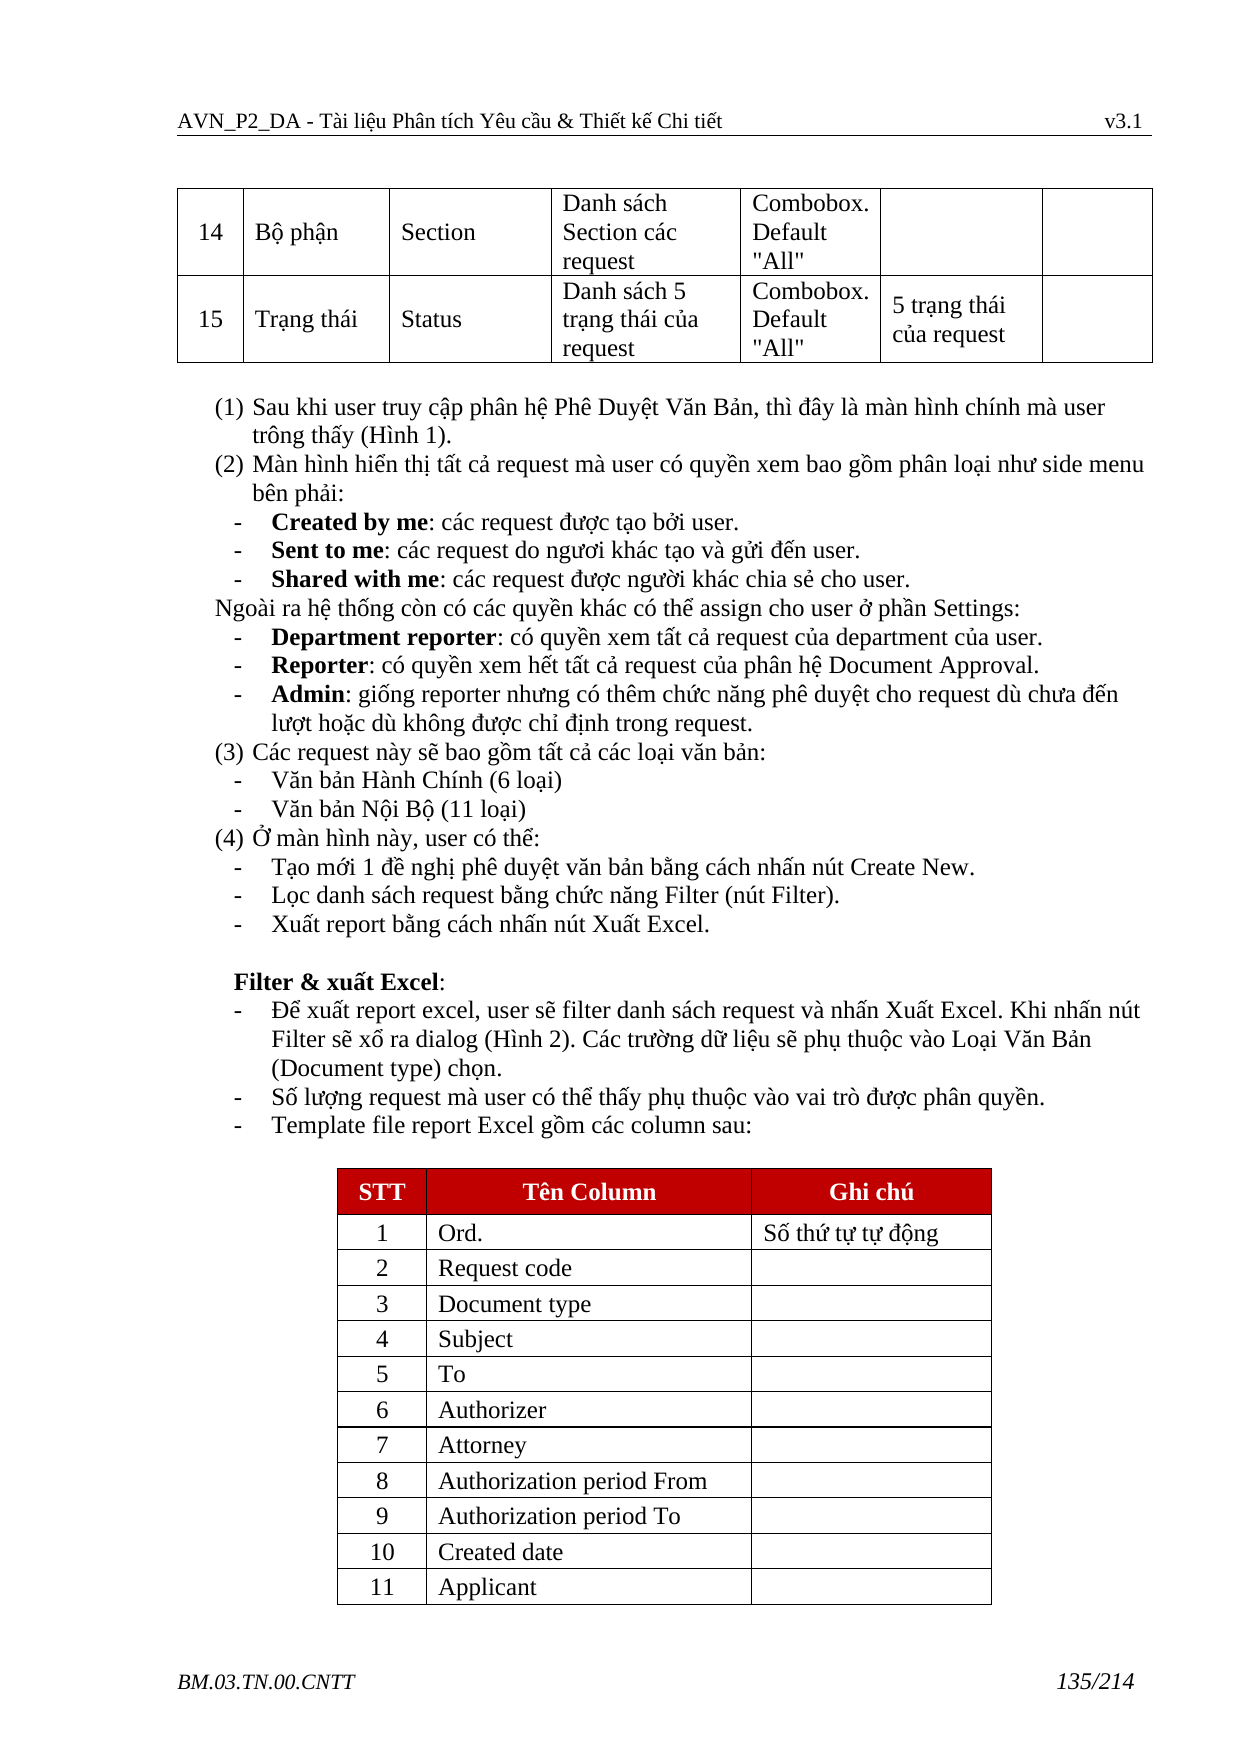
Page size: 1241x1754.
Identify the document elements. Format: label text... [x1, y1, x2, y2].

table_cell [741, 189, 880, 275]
list Văn bản Hành Chính (6 loại) [234, 766, 1152, 794]
list Sau khi user truy cập phân hệ Phê Duyệt Văn Bản, thì đây là màn hình chính mà user trông thấy (Hình 1). [214, 392, 1152, 449]
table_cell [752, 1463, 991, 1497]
list Template file report Excel gồm các column sau: [234, 1111, 1152, 1139]
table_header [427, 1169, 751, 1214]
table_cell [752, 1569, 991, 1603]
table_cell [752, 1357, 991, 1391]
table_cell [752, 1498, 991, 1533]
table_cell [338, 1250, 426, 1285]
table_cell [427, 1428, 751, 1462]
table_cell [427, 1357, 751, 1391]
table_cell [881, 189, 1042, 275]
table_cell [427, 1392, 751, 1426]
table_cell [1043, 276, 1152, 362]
text Ngoài ra hệ thống còn có các quyền khác có thể assign cho user ở phần Settings: [214, 593, 1152, 622]
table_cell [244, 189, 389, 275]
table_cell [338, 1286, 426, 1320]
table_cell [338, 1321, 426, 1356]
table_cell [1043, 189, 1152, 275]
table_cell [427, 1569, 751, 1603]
list Để xuất report excel, user sẽ filter danh sách request và nhấn Xuất Excel. Khi nhấn nút Filter sẽ xổ ra dialog (Hình 2). Các trường dữ liệu sẽ phụ thuộc vào Loại Văn Bản (Document type) chọn. [234, 996, 1152, 1082]
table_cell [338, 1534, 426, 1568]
list Các request này sẽ bao gồm tất cả các loại văn bản: [214, 737, 1152, 766]
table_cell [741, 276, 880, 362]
list Shared with me: các request được người khác chia sẻ cho user. [234, 564, 1152, 593]
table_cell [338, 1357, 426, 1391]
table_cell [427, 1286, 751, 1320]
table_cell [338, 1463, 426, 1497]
list Màn hình hiển thị tất cả request mà user có quyền xem bao gồm phân loại như side menu bên phải: [214, 449, 1152, 507]
list Reporter: có quyền xem hết tất cả request của phân hệ Document Approval. [234, 651, 1152, 679]
list Xuất report bằng cách nhấn nút Xuất Excel. [234, 909, 1152, 938]
list Sent to me: các request do ngươi khác tạo và gửi đến user. [234, 536, 1152, 564]
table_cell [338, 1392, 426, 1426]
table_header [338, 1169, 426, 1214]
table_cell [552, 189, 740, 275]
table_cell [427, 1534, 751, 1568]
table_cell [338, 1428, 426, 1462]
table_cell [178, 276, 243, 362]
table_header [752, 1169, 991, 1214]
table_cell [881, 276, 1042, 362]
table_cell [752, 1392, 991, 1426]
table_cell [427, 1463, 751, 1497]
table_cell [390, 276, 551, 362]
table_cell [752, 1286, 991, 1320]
list Ở màn hình này, user có thể: [214, 823, 1152, 852]
list Văn bản Nội Bộ (11 loại) [234, 794, 1152, 823]
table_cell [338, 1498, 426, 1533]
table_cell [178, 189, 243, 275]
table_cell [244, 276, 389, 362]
list Số lượng request mà user có thể thấy phụ thuộc vào vai trò được phân quyền. [234, 1082, 1152, 1111]
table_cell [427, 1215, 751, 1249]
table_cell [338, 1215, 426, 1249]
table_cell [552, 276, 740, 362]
list Lọc danh sách request bằng chức năng Filter (nút Filter). [234, 881, 1152, 909]
text Filter & xuất Excel: [234, 967, 1152, 996]
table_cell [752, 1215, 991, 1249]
list Created by me: các request được tạo bởi user. [234, 507, 1152, 536]
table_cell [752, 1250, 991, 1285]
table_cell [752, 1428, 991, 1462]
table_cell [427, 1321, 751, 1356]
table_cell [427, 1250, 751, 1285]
list Tạo mới 1 đề nghị phê duyệt văn bản bằng cách nhấn nút Create New. [234, 852, 1152, 881]
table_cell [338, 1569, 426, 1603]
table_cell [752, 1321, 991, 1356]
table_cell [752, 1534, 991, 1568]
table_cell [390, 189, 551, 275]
list Admin: giống reporter nhưng có thêm chức năng phê duyệt cho request dù chưa đến lượt hoặc dù không được chỉ định trong request. [234, 679, 1152, 737]
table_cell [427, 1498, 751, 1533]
list Department reporter: có quyền xem tất cả request của department của user. [234, 622, 1152, 651]
